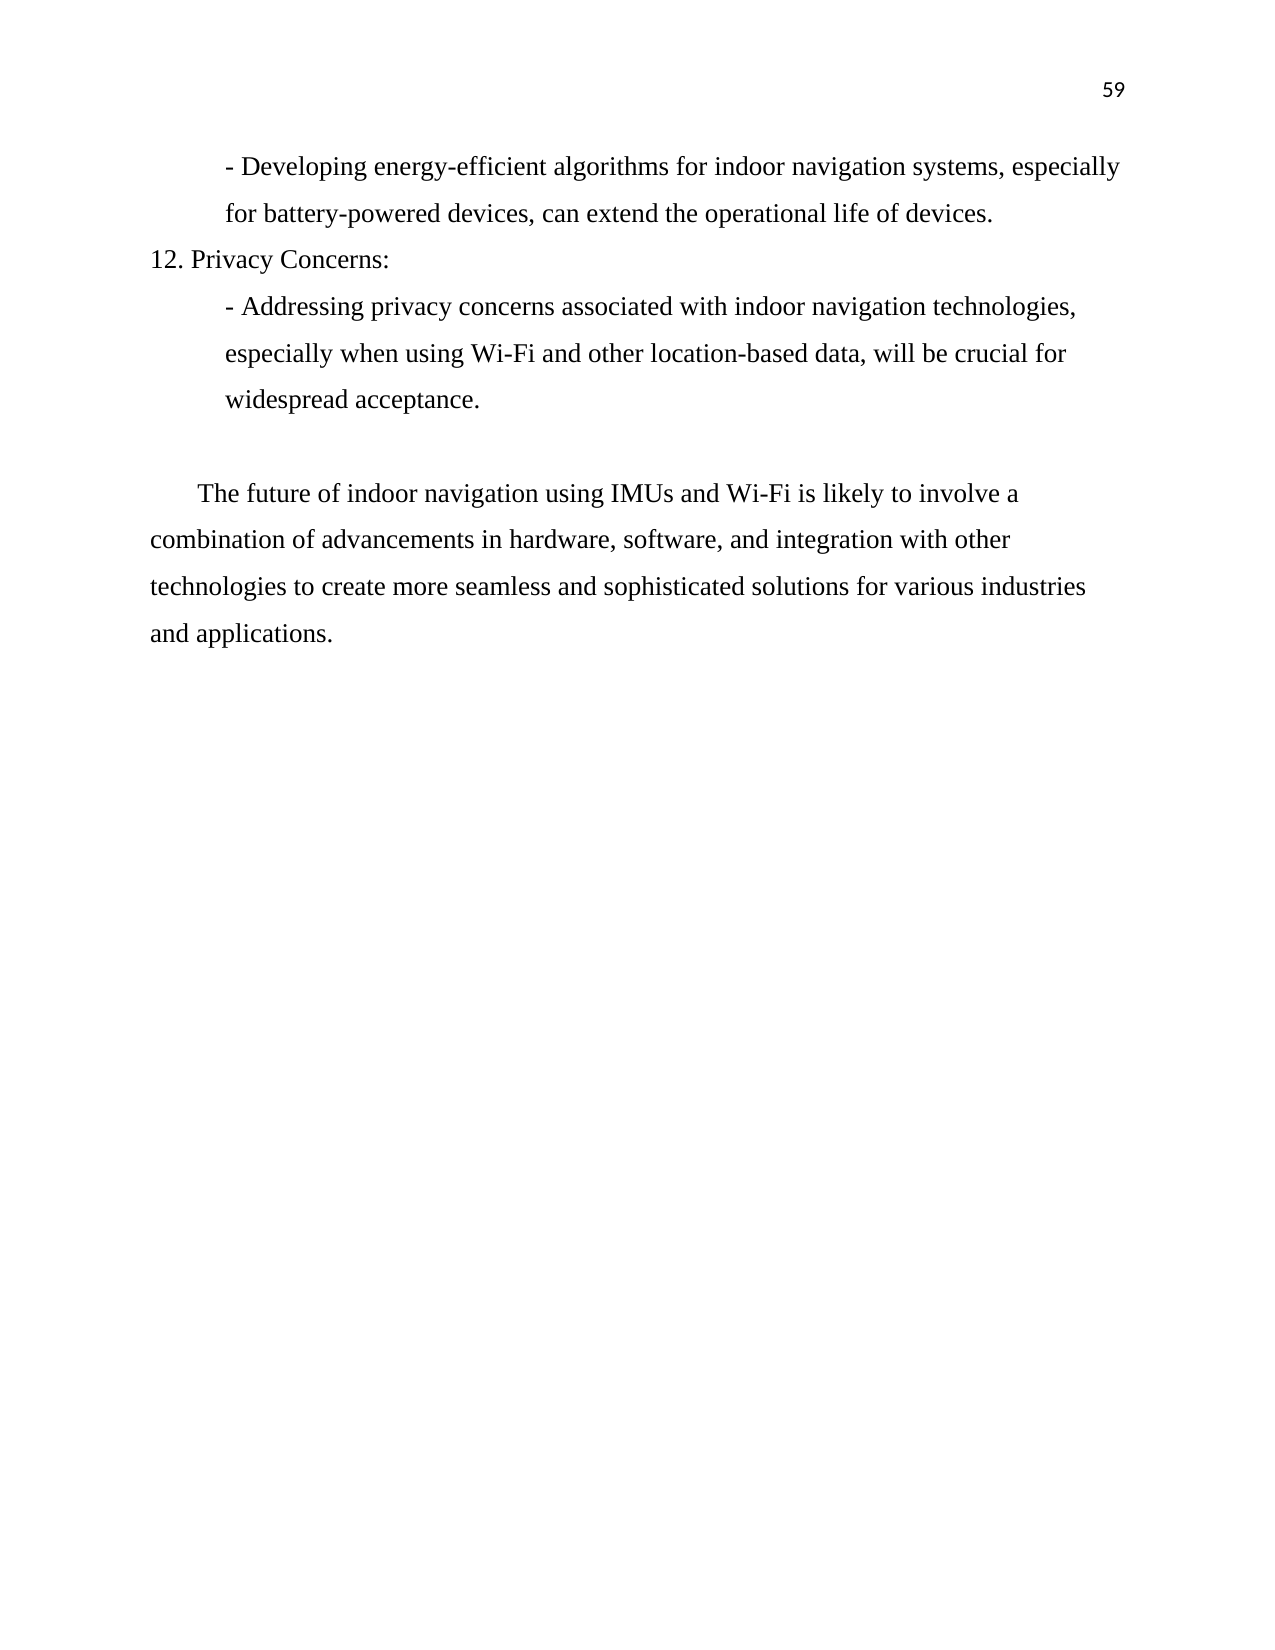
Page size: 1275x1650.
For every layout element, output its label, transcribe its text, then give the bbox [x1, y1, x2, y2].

text 12. Privacy Concerns: [150, 243, 1125, 274]
text - Addressing privacy concerns associated with indoor navigation technologies, especially when using Wi-Fi and other location-based data, will be crucial for widespread acceptance. [225, 290, 1125, 414]
text - Developing energy-efficient algorithms for indoor navigation systems, especially for battery-powered devices, can extend the operational life of devices. [225, 150, 1125, 228]
text The future of indoor navigation using IMUs and Wi-Fi is likely to involve a combination of advancements in hardware, software, and integration with other technologies to create more seamless and sophisticated solutions for various industries and applications. [150, 477, 1125, 648]
